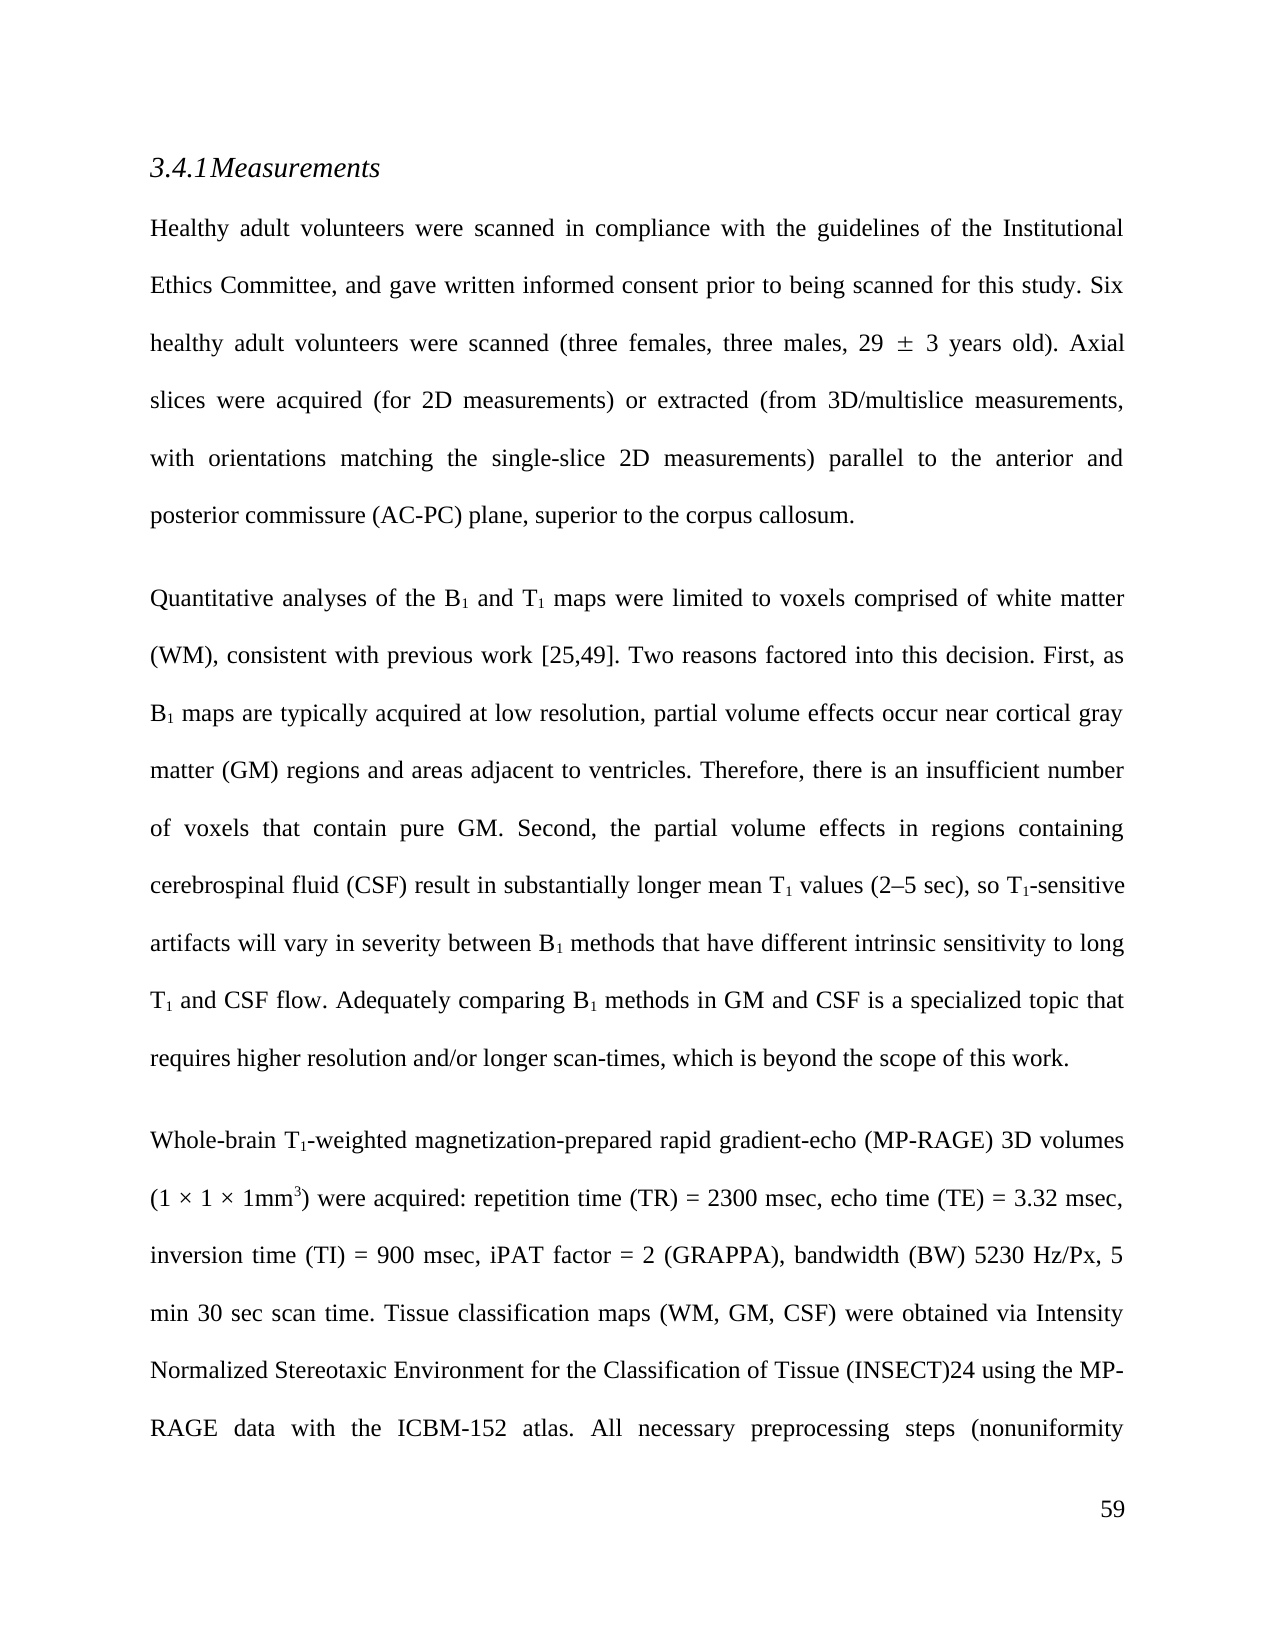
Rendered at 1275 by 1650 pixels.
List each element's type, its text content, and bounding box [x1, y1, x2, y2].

subtitle Measurements [150, 150, 1125, 183]
text Quantitative analyses of the B1 and T1 maps were limited to voxels comprised of white matter (WM), consistent with previous work [25,49]. Two reasons factored into this decision. First, as B1 maps are typically acquired at low resolution, partial volume effects occur near cortical gray matter (GM) regions and areas adjacent to ventricles. Therefore, there is an insufficient number of voxels that contain pure GM. Second, the partial volume effects in regions containing cerebrospinal fluid (CSF) result in substantially longer mean T1 values (2–5 sec), so T1-sensitive artifacts will vary in severity between B1 methods that have different intrinsic sensitivity to long T1 and CSF flow. Adequately comparing B1 methods in GM and CSF is a specialized topic that requires higher resolution and/or longer scan-times, which is beyond the scope of this work. [150, 583, 1125, 1072]
text Healthy adult volunteers were scanned in compliance with the guidelines of the Institutional Ethics Committee, and gave written informed consent prior to being scanned for this study. Six healthy adult volunteers were scanned (three females, three males, 29 3 years old). Axial slices were acquired (for 2D measurements) or extracted (from 3D/multislice measurements, with orientations matching the single-slice 2D measurements) parallel to the anterior and posterior commissure (AC-PC) plane, superior to the corpus callosum. [150, 213, 1125, 529]
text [150, 1125, 1125, 1442]
